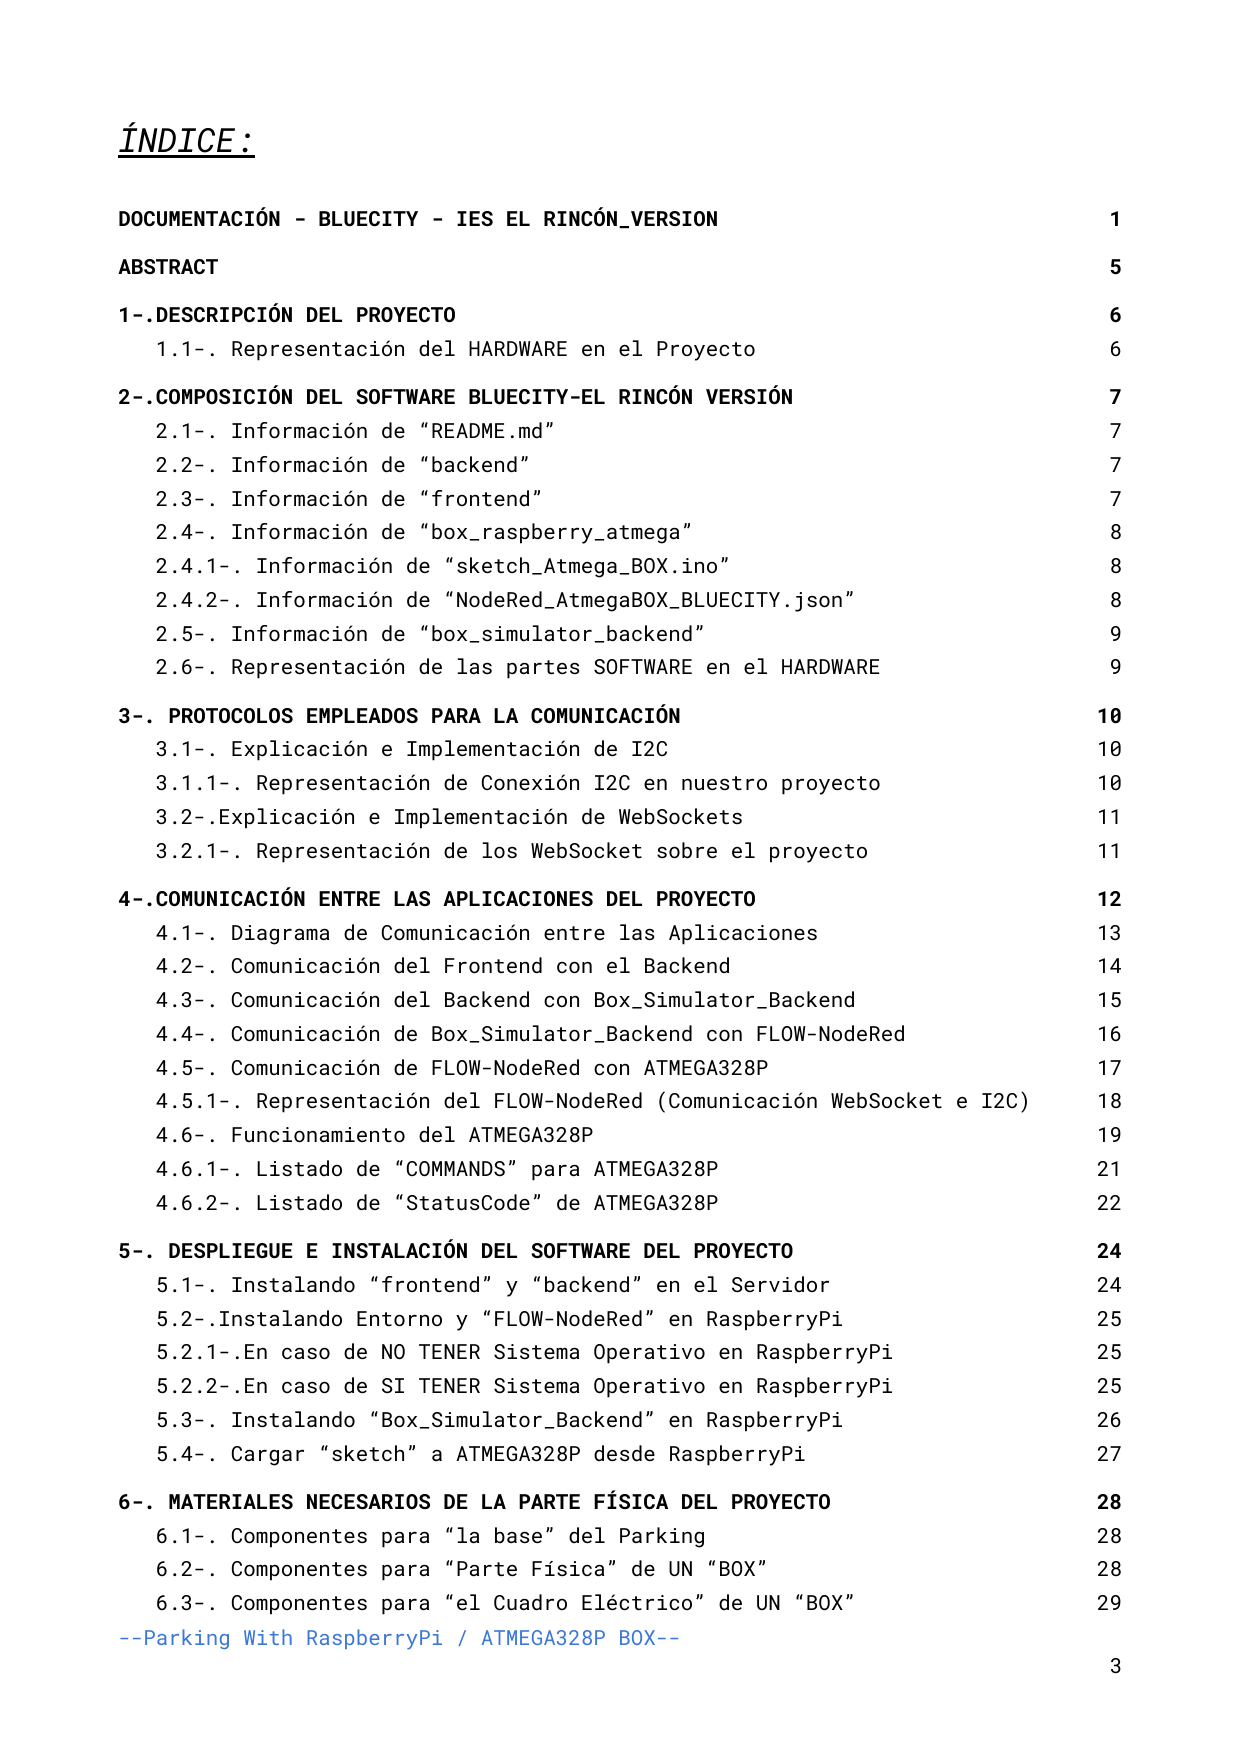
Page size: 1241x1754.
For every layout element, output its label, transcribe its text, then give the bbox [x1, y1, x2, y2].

title ÍNDICE: [118, 118, 1122, 162]
